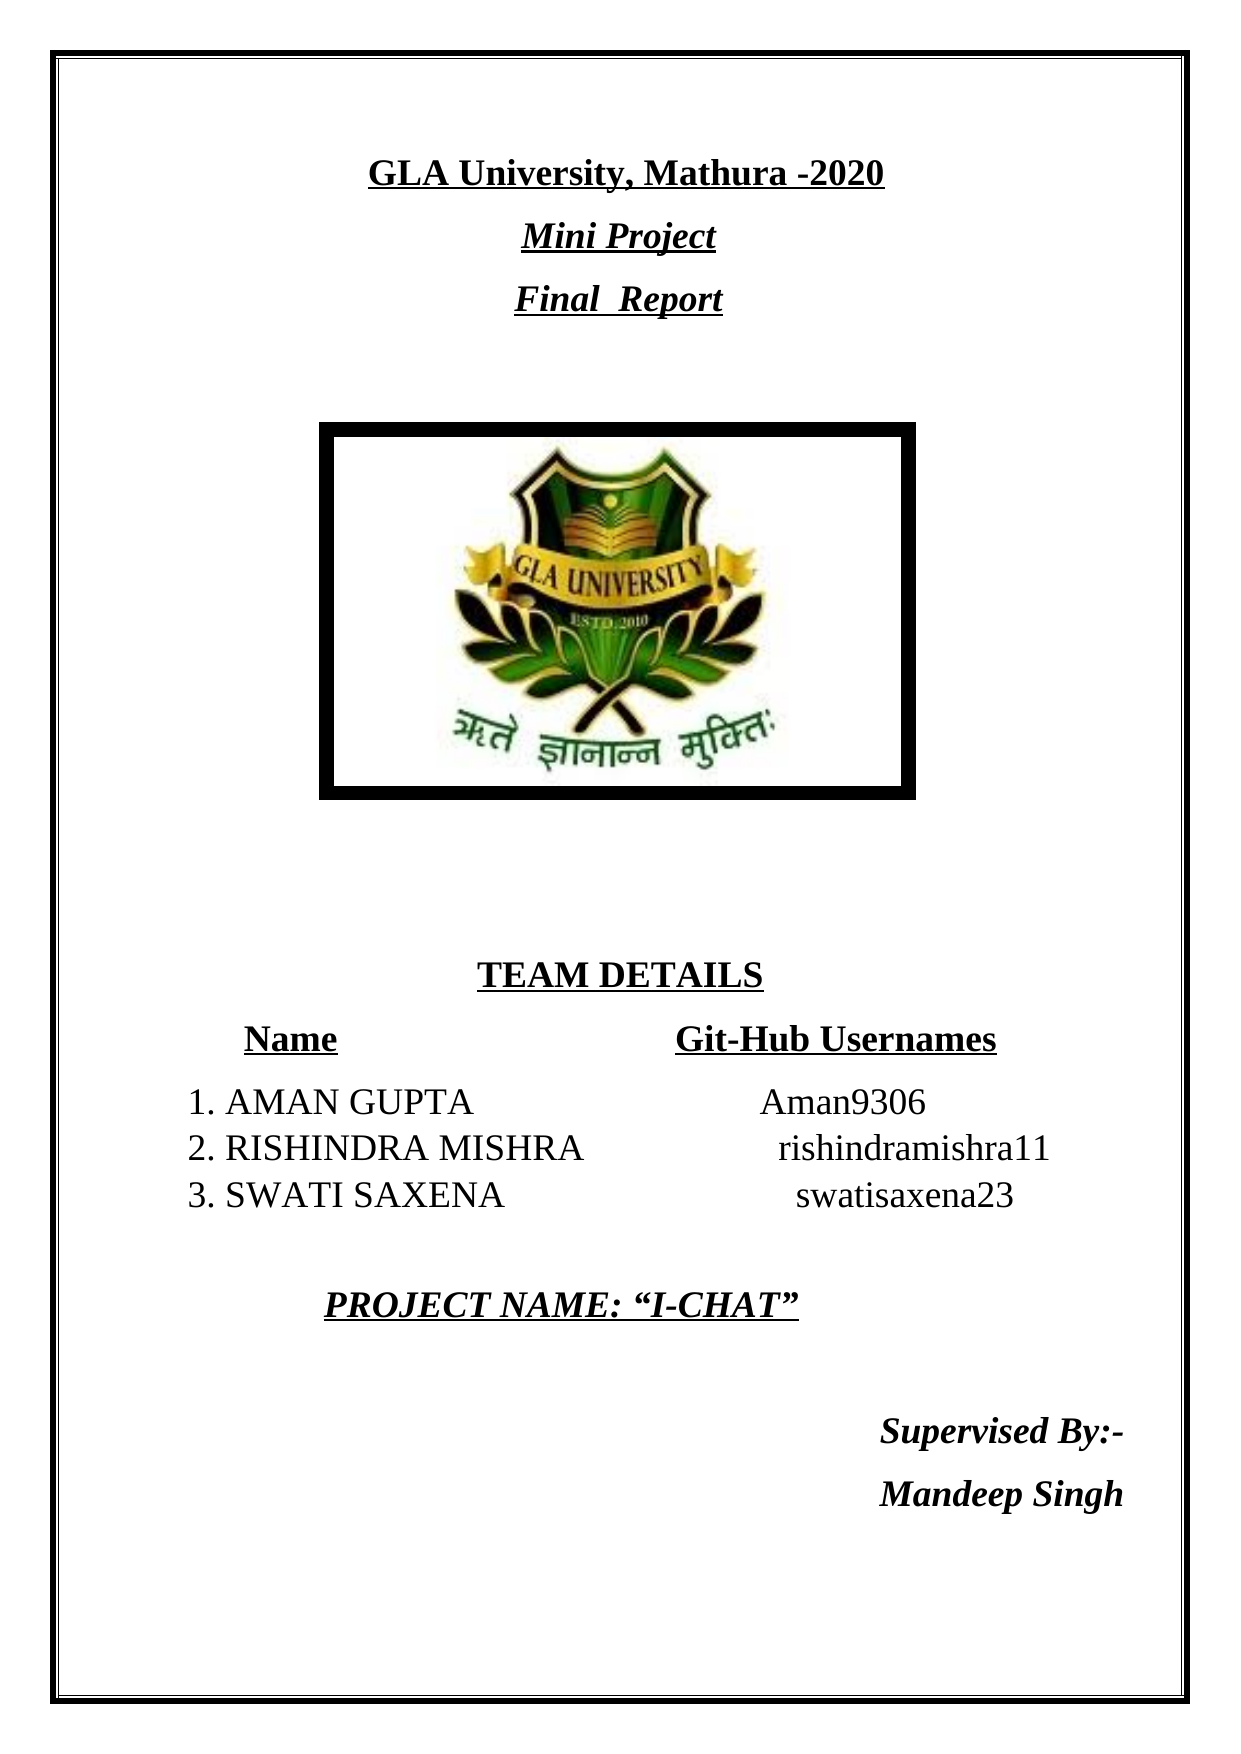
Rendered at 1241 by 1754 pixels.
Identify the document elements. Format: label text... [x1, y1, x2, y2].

text Name Git-Hub Usernames [112, 1016, 1128, 1059]
text GLA University, Mathura -2020 [124, 150, 1128, 193]
picture [334, 437, 901, 786]
text Supervised By:- [112, 1408, 1128, 1452]
text TEAM DETAILS [112, 953, 1128, 996]
list AMAN GUPTA Aman9306 [187, 1079, 1128, 1122]
list RISHINDRA MISHRA rishindramishra11 [187, 1126, 1128, 1169]
text PROJECT NAME: “I-CHAT” [249, 1282, 1128, 1325]
text Mini Project [112, 213, 1128, 256]
text Final Report [112, 276, 1128, 319]
text Mandeep Singh [112, 1472, 1128, 1515]
list SWATI SAXENA swatisaxena23 [187, 1172, 1128, 1215]
